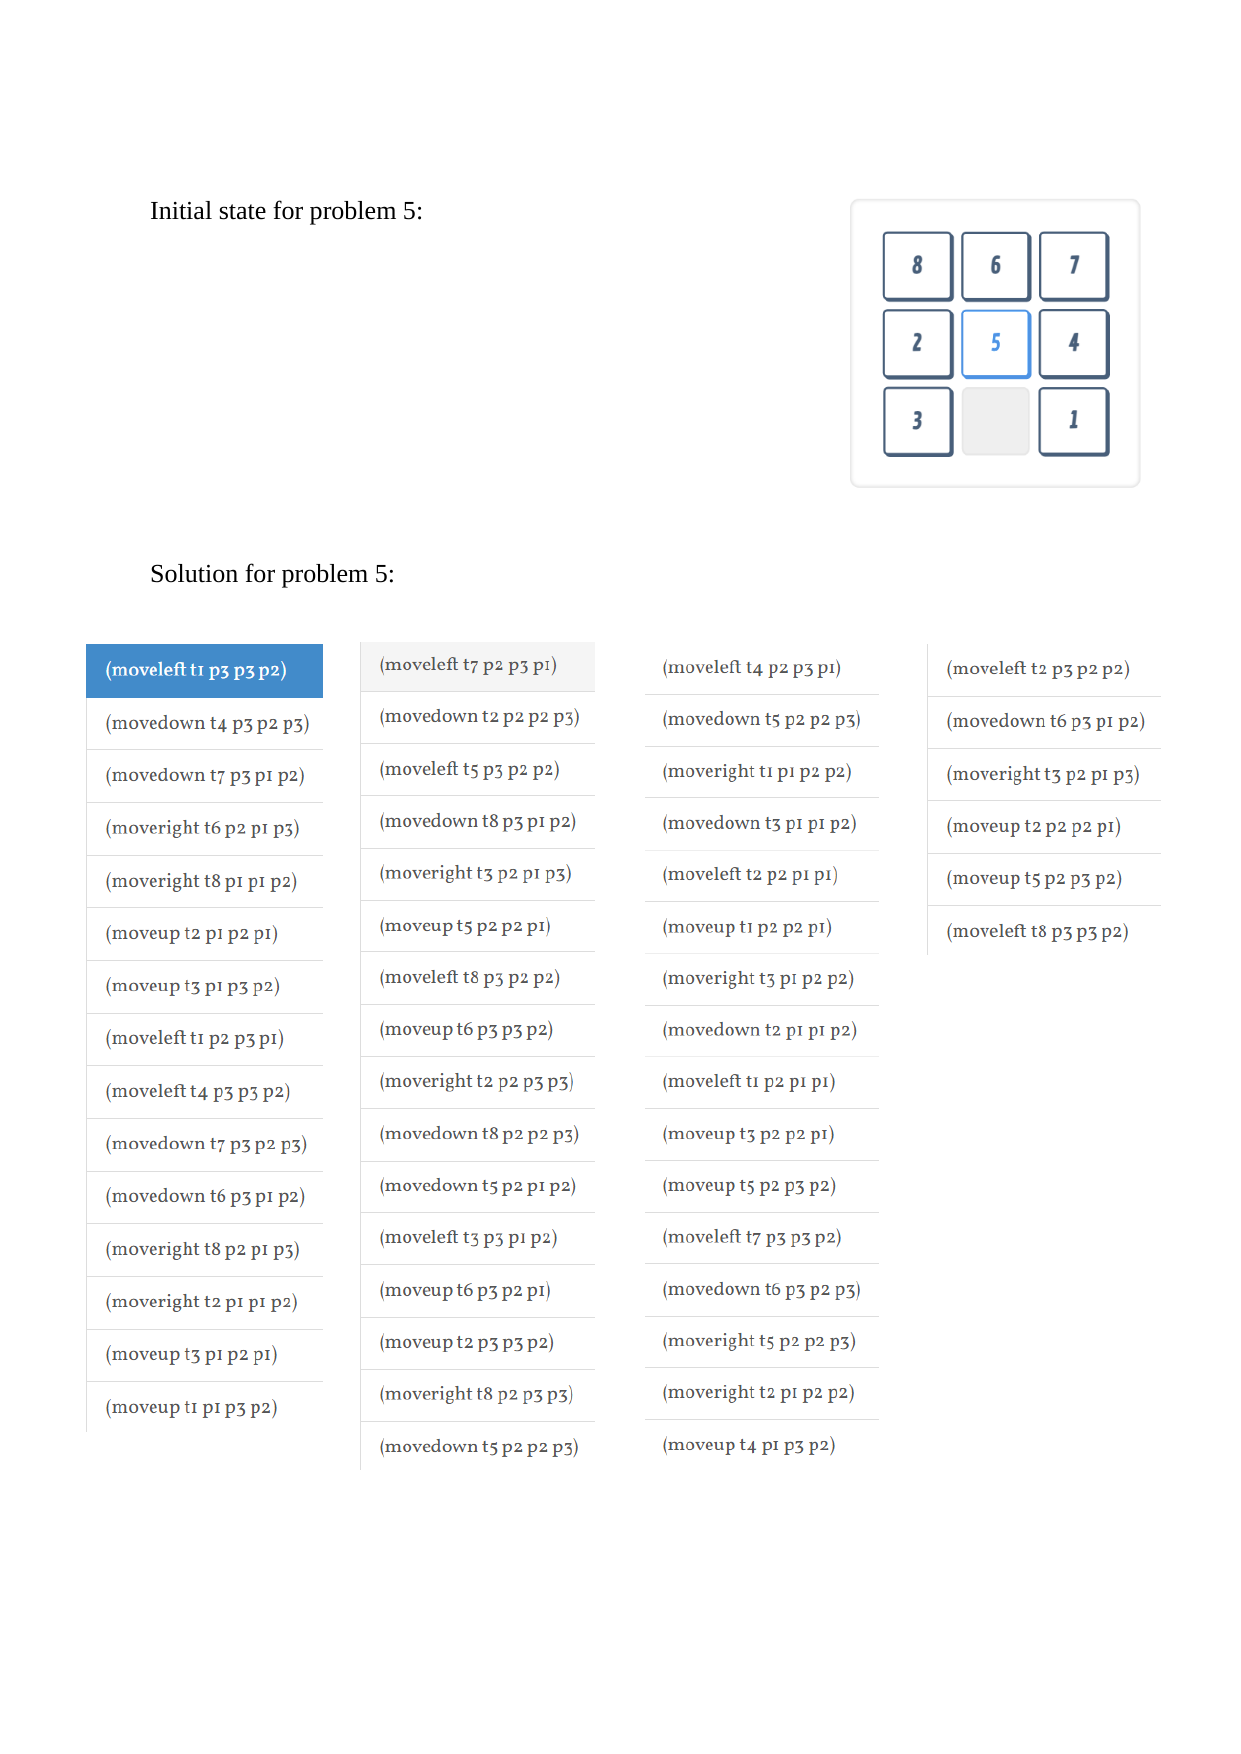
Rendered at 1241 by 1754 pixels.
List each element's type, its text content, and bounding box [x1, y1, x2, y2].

text Solution for problem 5: [150, 558, 1090, 588]
picture [847, 195, 1143, 489]
picture [86, 644, 323, 1432]
picture [360, 642, 595, 1470]
picture [927, 644, 1161, 955]
text Initial state for problem 5: [150, 195, 847, 225]
picture [645, 644, 879, 1469]
